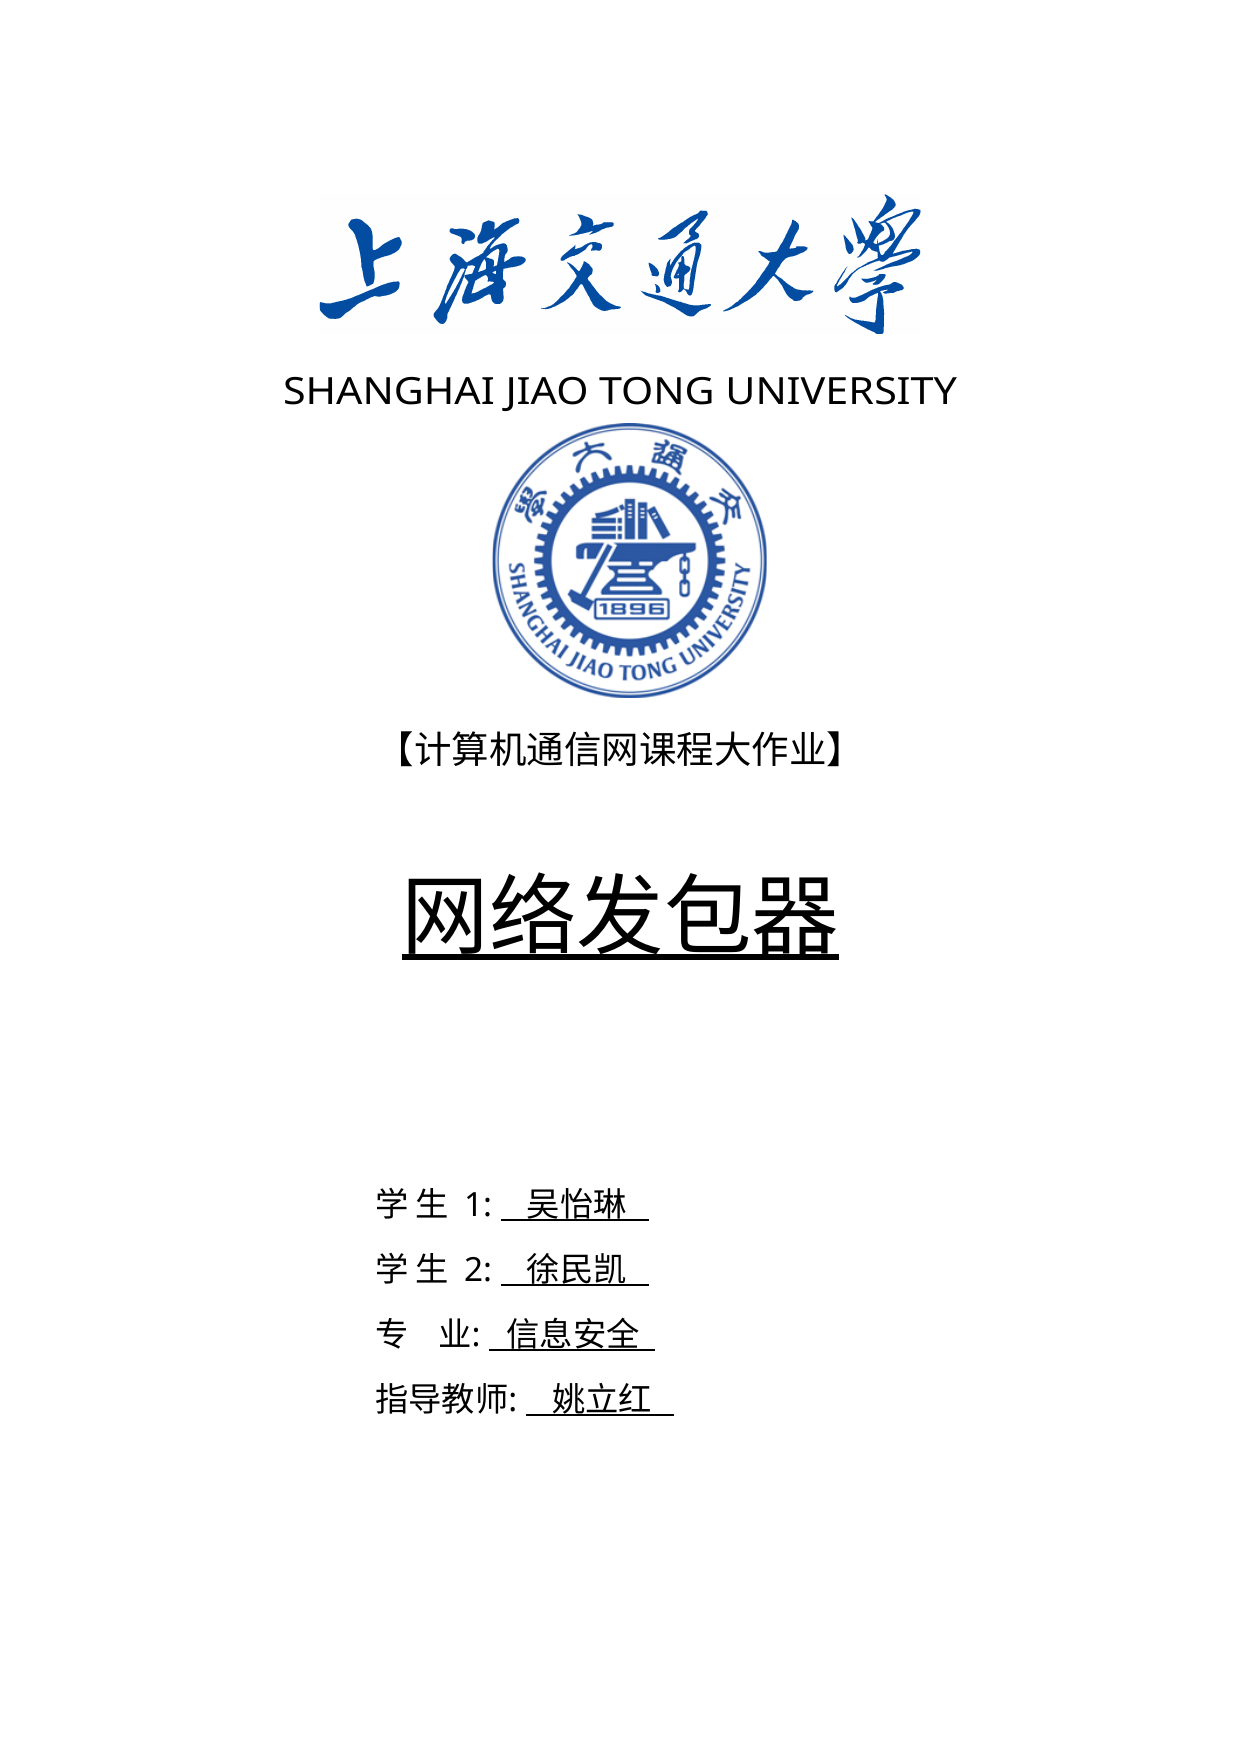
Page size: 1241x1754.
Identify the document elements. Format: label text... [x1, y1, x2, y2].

text 【计算机通信网课程大作业】 [187, 714, 1053, 779]
picture [492, 423, 767, 698]
text 学 生 1: 吴怡琳 [187, 1169, 1053, 1234]
text SHANGHAI JIAO TONG UNIVERSITY [187, 357, 1053, 422]
text 专 业: 信息安全 [187, 1299, 1053, 1364]
text 学 生 2: 徐民凯 [187, 1234, 1053, 1299]
text 网络发包器 [187, 844, 1053, 974]
text 指导教师: 姚立红 [187, 1364, 1053, 1429]
picture [319, 194, 921, 334]
